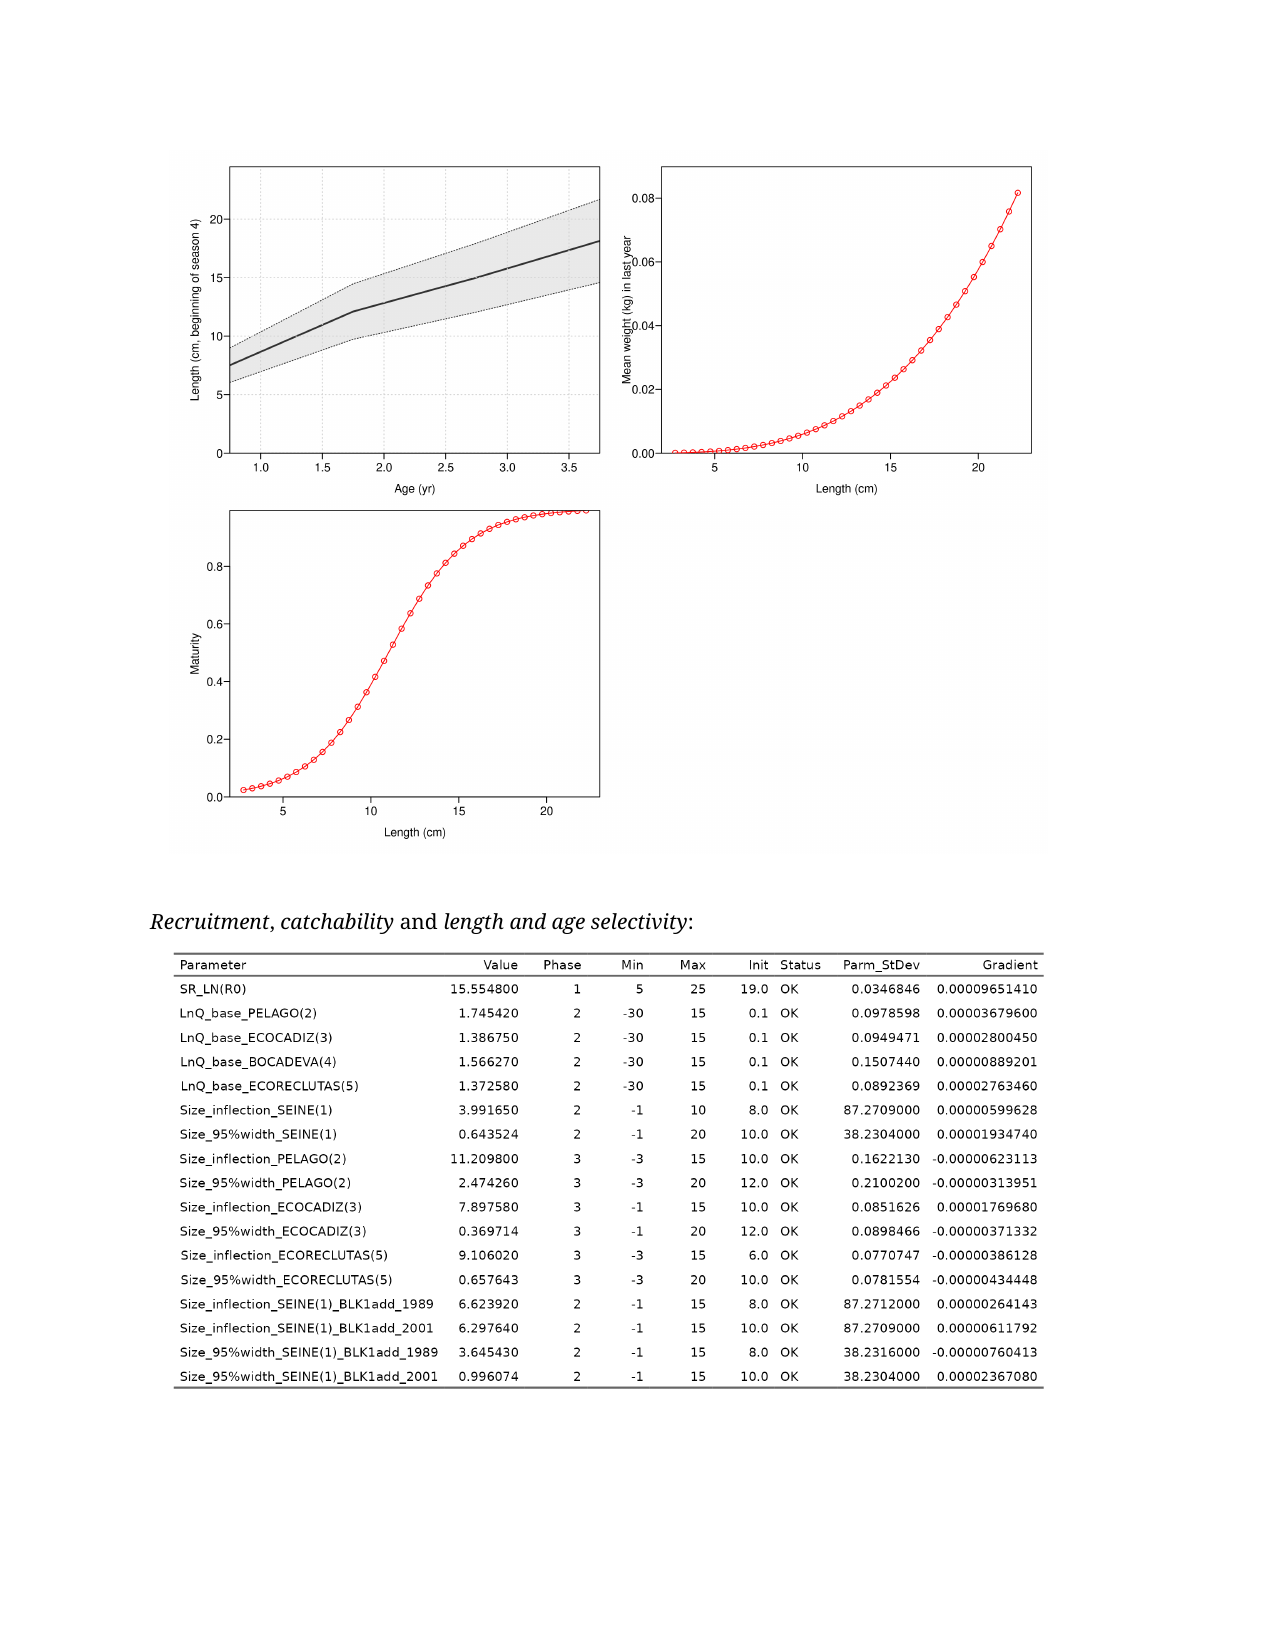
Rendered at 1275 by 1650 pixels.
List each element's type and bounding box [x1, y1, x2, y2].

picture [168, 947, 1048, 1394]
picture [168, 150, 1048, 854]
